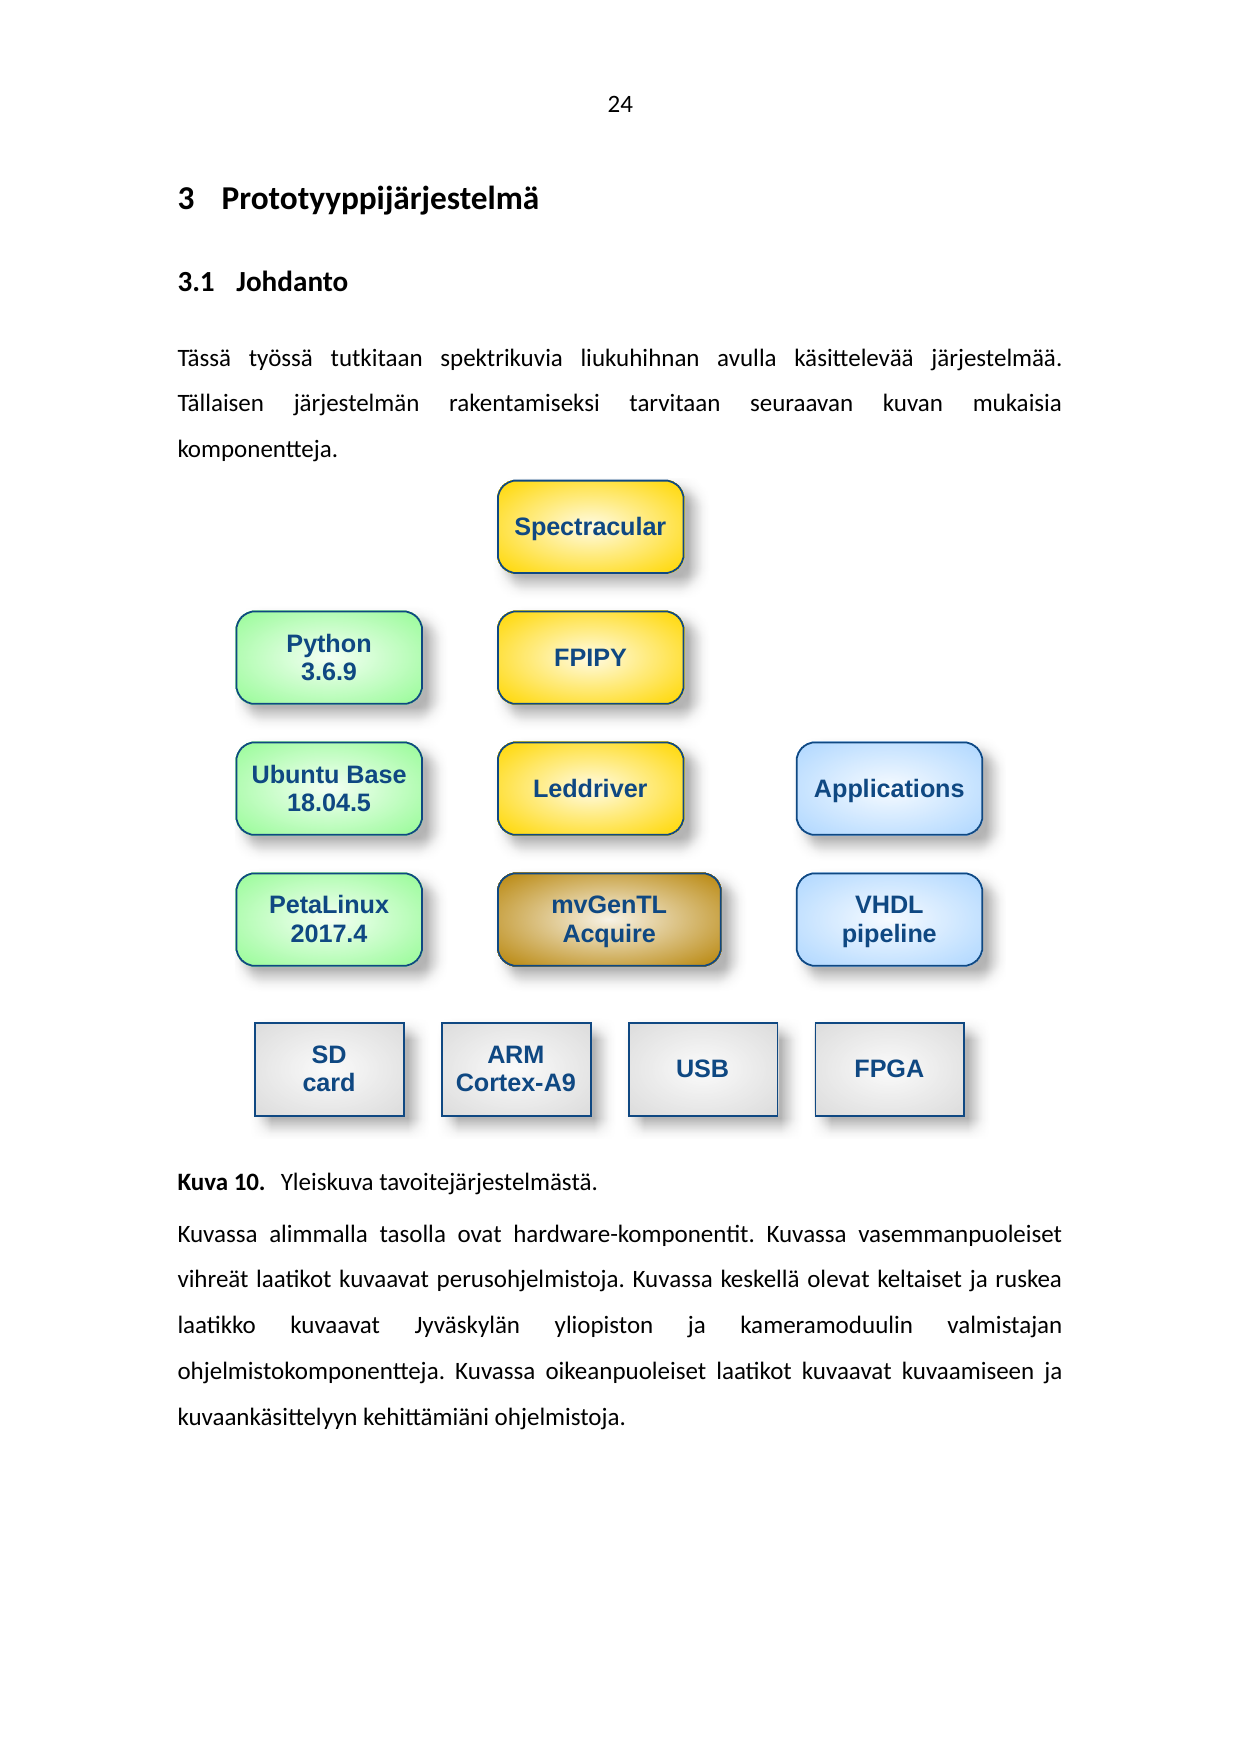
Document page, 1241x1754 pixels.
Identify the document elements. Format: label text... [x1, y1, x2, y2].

text Kuvassa alimmalla tasolla ovat hardware-komponentit. Kuvassa vasemmanpuoleiset vihreät laatikot kuvaavat perusohjelmistoja. Kuvassa keskellä olevat keltaiset ja ruskea laatikko kuvaavat Jyväskylän yliopiston ja kameramoduulin valmistajan ohjelmistokomponentteja. Kuvassa oikeanpuoleiset laatikot kuvaavat kuvaamiseen ja kuvaankäsittelyyn kehittämiäni ohjelmistoja. [177, 1218, 1063, 1431]
text Kuva 10. Yleiskuva tavoitejärjestelmästä. [177, 1166, 1063, 1197]
text Tässä työssä tutkitaan spektrikuvia liukuhihnan avulla käsittelevää järjestelmää. Tällaisen järjestelmän rakentamiseksi tarvitaan seuraavan kuvan mukaisia komponentteja. [177, 342, 1063, 464]
subtitle Johdanto [177, 263, 1063, 299]
subtitle Prototyyppijärjestelmä [177, 177, 1063, 218]
